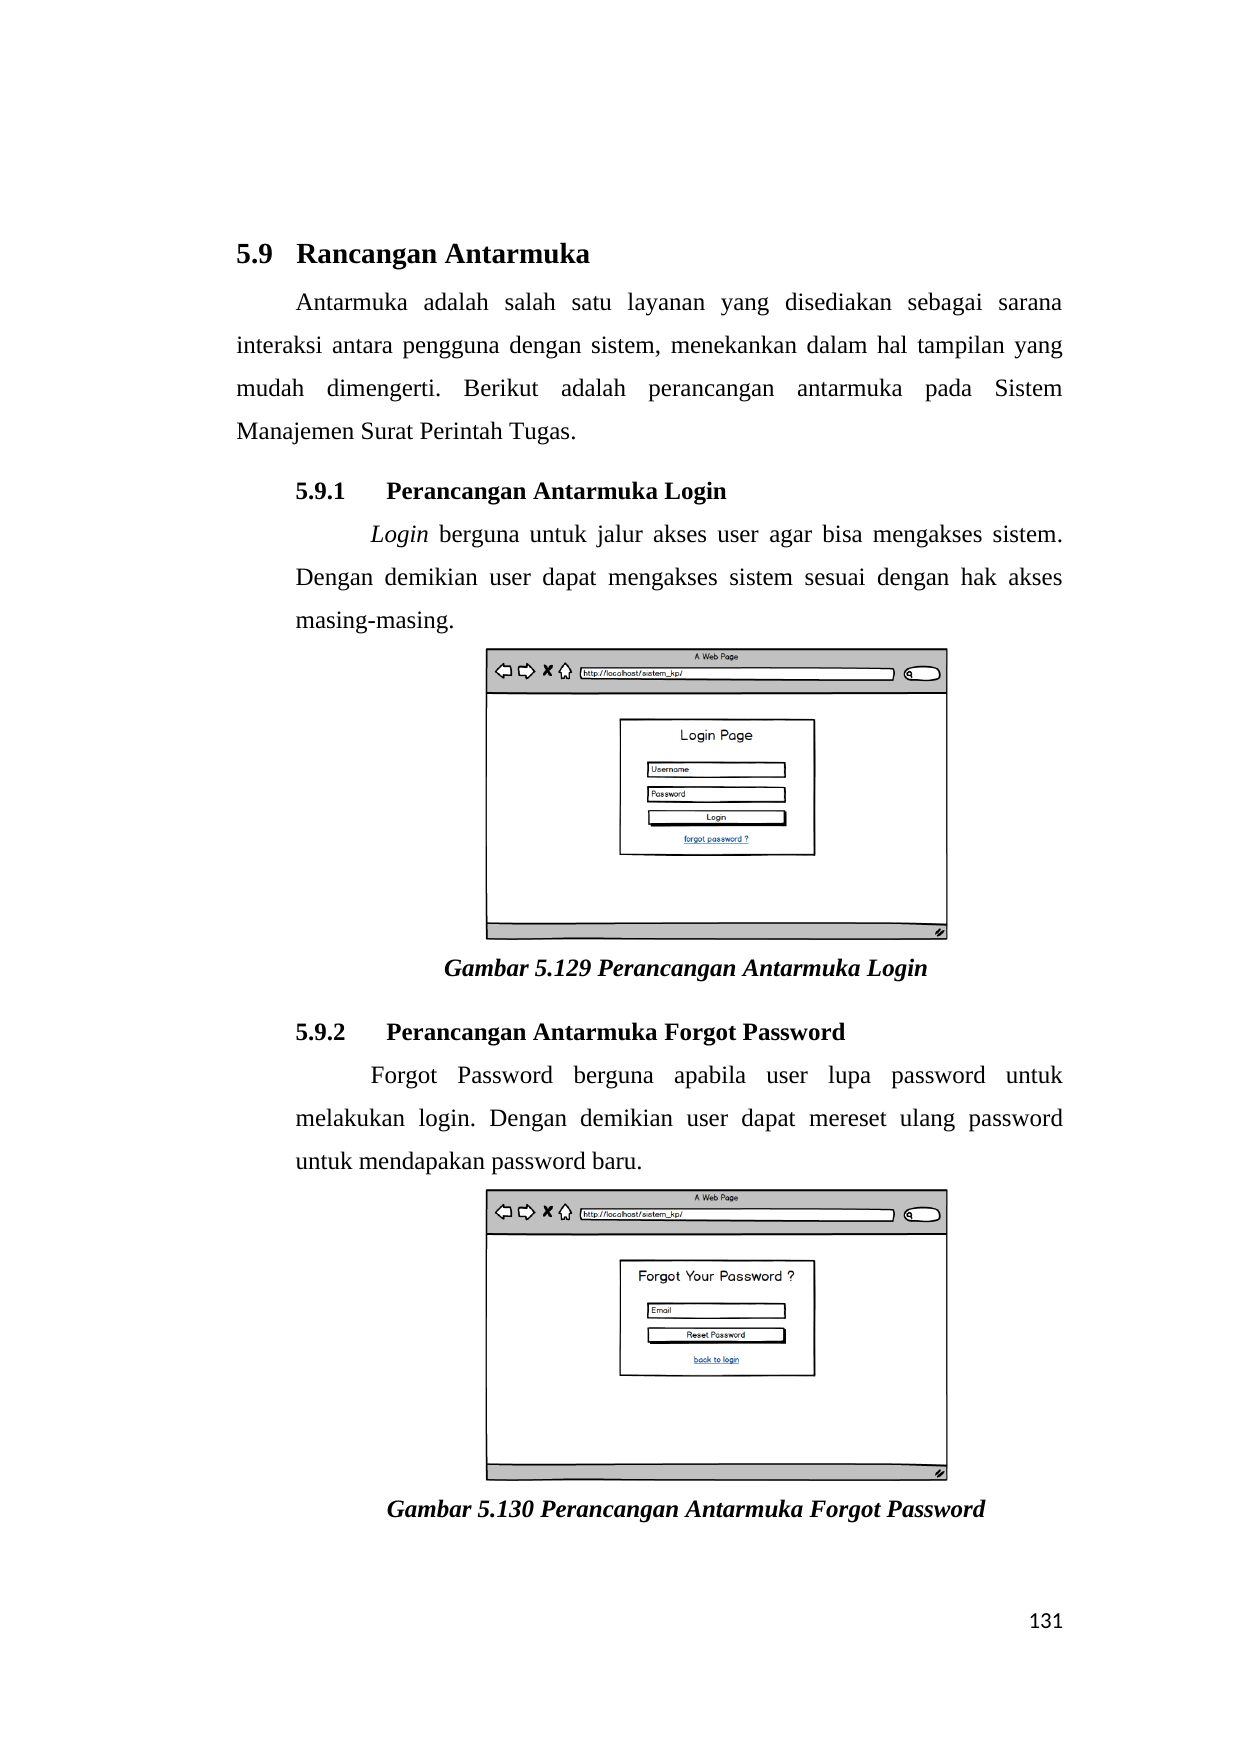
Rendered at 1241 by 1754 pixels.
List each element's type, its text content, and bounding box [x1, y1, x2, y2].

subtitle Perancangan Antarmuka Login [295, 476, 1063, 504]
picture [485, 1189, 948, 1481]
text Gambar 5.130 Perancangan Antarmuka Forgot Password [311, 1494, 1063, 1523]
text Login berguna untuk jalur akses user agar bisa mengakses sistem. Dengan demikian user dapat mengakses sistem sesuai dengan hak akses masing-masing. [295, 519, 1063, 634]
text Forgot Password berguna apabila user lupa password untuk melakukan login. Dengan demikian user dapat mereset ulang password untuk mendapakan password baru. [295, 1060, 1063, 1175]
subtitle Perancangan Antarmuka Forgot Password [295, 1017, 1063, 1046]
text Antarmuka adalah salah satu layanan yang disediakan sebagai sarana interaksi antara pengguna dengan sistem, menekankan dalam hal tampilan yang mudah dimengerti. Berikut adalah perancangan antarmuka pada Sistem Manajemen Surat Perintah Tugas. [236, 287, 1063, 445]
subtitle Rancangan Antarmuka [236, 236, 1063, 270]
picture [485, 648, 948, 940]
text Gambar 5.129 Perancangan Antarmuka Login [311, 953, 1063, 982]
